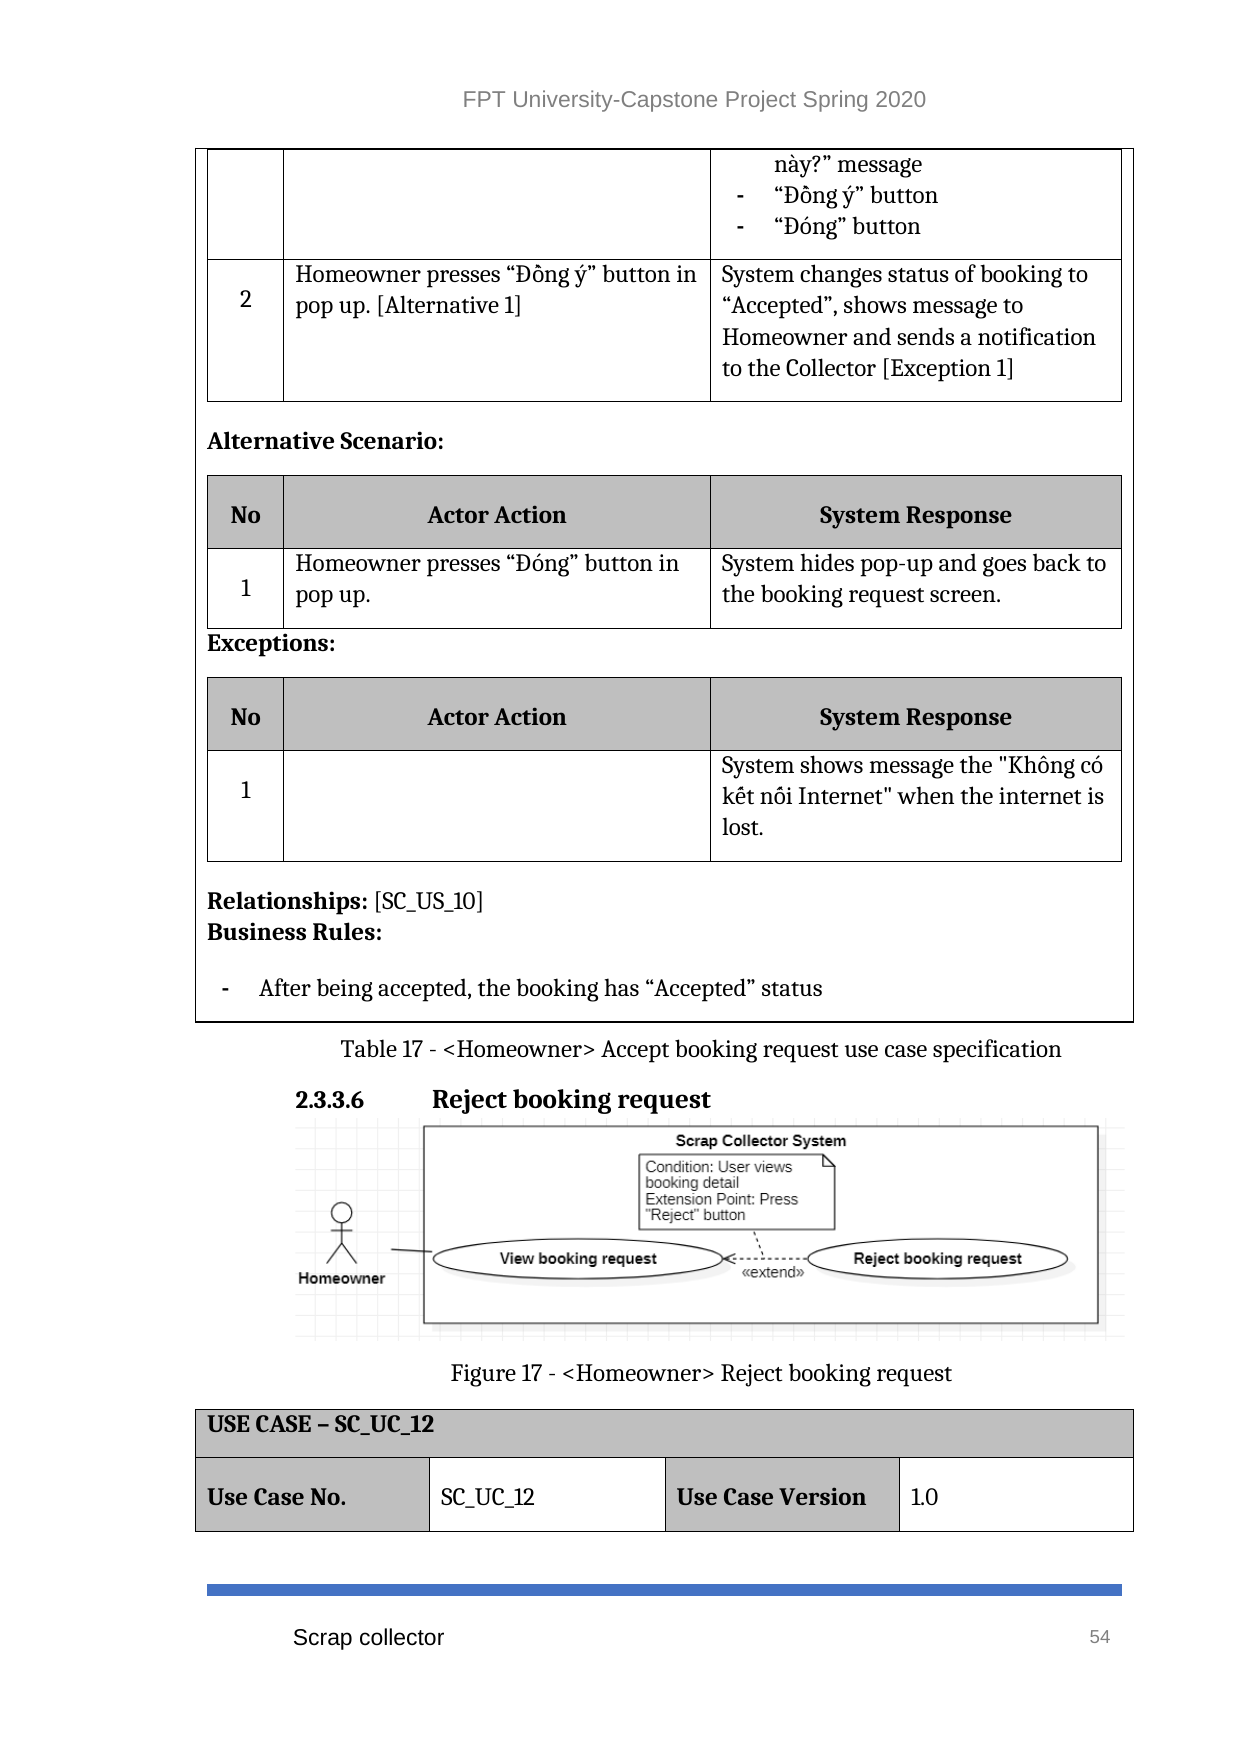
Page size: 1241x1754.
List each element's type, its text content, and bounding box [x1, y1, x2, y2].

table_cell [196, 149, 1133, 1021]
table_cell Use Case Version [666, 1458, 899, 1531]
text Figure 17 - <Homeowner> Reject booking request [207, 1359, 1122, 1388]
table_header USE CASE – SC_UC_12 [196, 1410, 1133, 1457]
text Table 17 - <Homeowner> Accept booking request use case specification [207, 1035, 1122, 1064]
table_cell SC_UC_12 [430, 1458, 665, 1531]
picture [295, 1118, 1125, 1341]
table_cell 1.0 [900, 1458, 1133, 1531]
list Reject booking request [295, 1084, 1122, 1116]
table_cell Use Case No. [196, 1458, 429, 1531]
